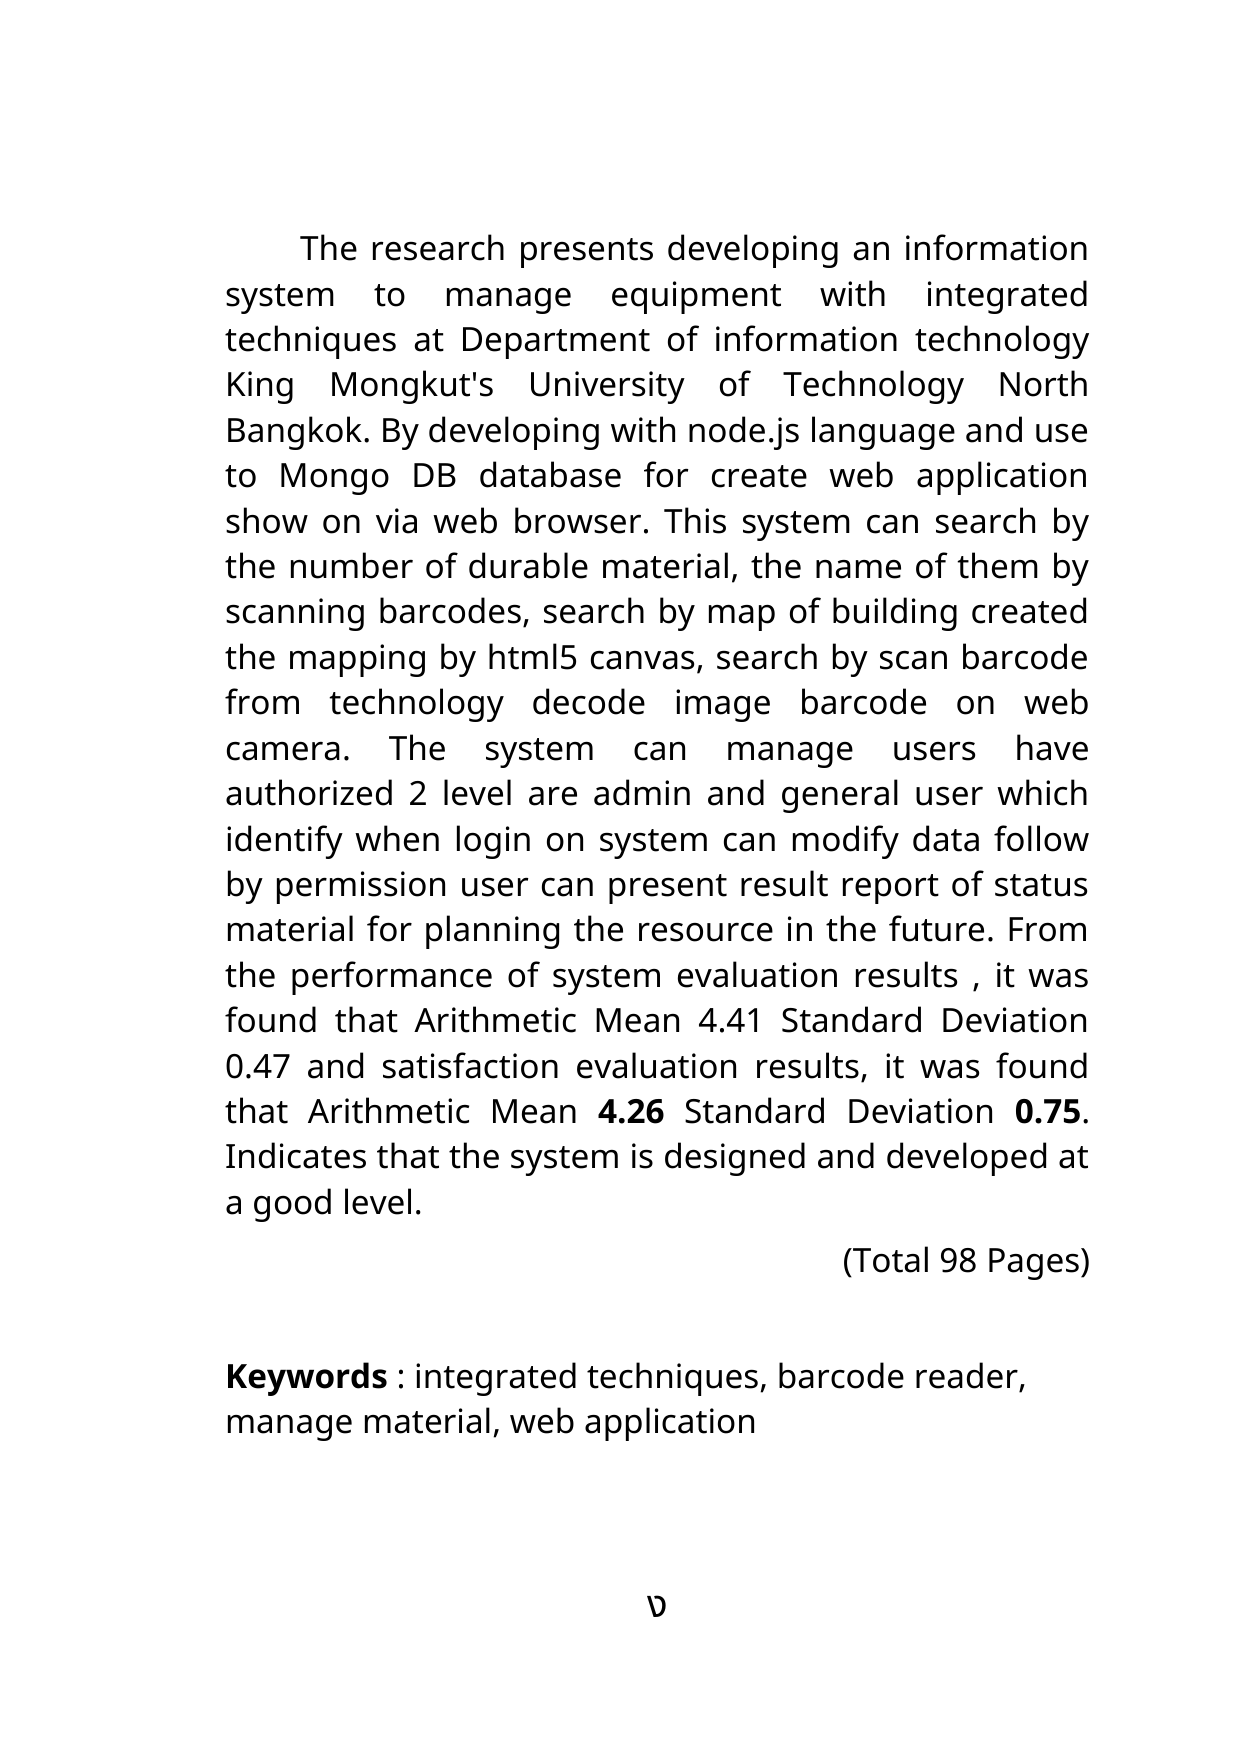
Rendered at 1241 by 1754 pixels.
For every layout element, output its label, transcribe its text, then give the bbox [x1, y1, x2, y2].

text The research presents developing an information system to manage equipment with integrated techniques at Department of information technology King Mongkut's University of Technology North Bangkok. By developing with node.js language and use to Mongo DB database for create web application show on via web browser. This system can search by the number of durable material, the name of them by scanning barcodes, search by map of building created the mapping by html5 canvas, search by scan barcode from technology decode image barcode on web camera. The system can manage users have authorized 2 level are admin and general user which identify when login on system can modify data follow by permission user can present result report of status material for planning the resource in the future. From the performance of system evaluation results , it was found that Arithmetic Mean 4.41 Standard Deviation 0.47 and satisfaction evaluation results, it was found that Arithmetic Mean 4.26 Standard Deviation 0.75. Indicates that the system is designed and developed at a good level. [225, 225, 1090, 1224]
text Keywords : integrated techniques, barcode reader, manage material, web application [225, 1352, 1090, 1443]
text (Total 98 Pages) [225, 1237, 1090, 1282]
